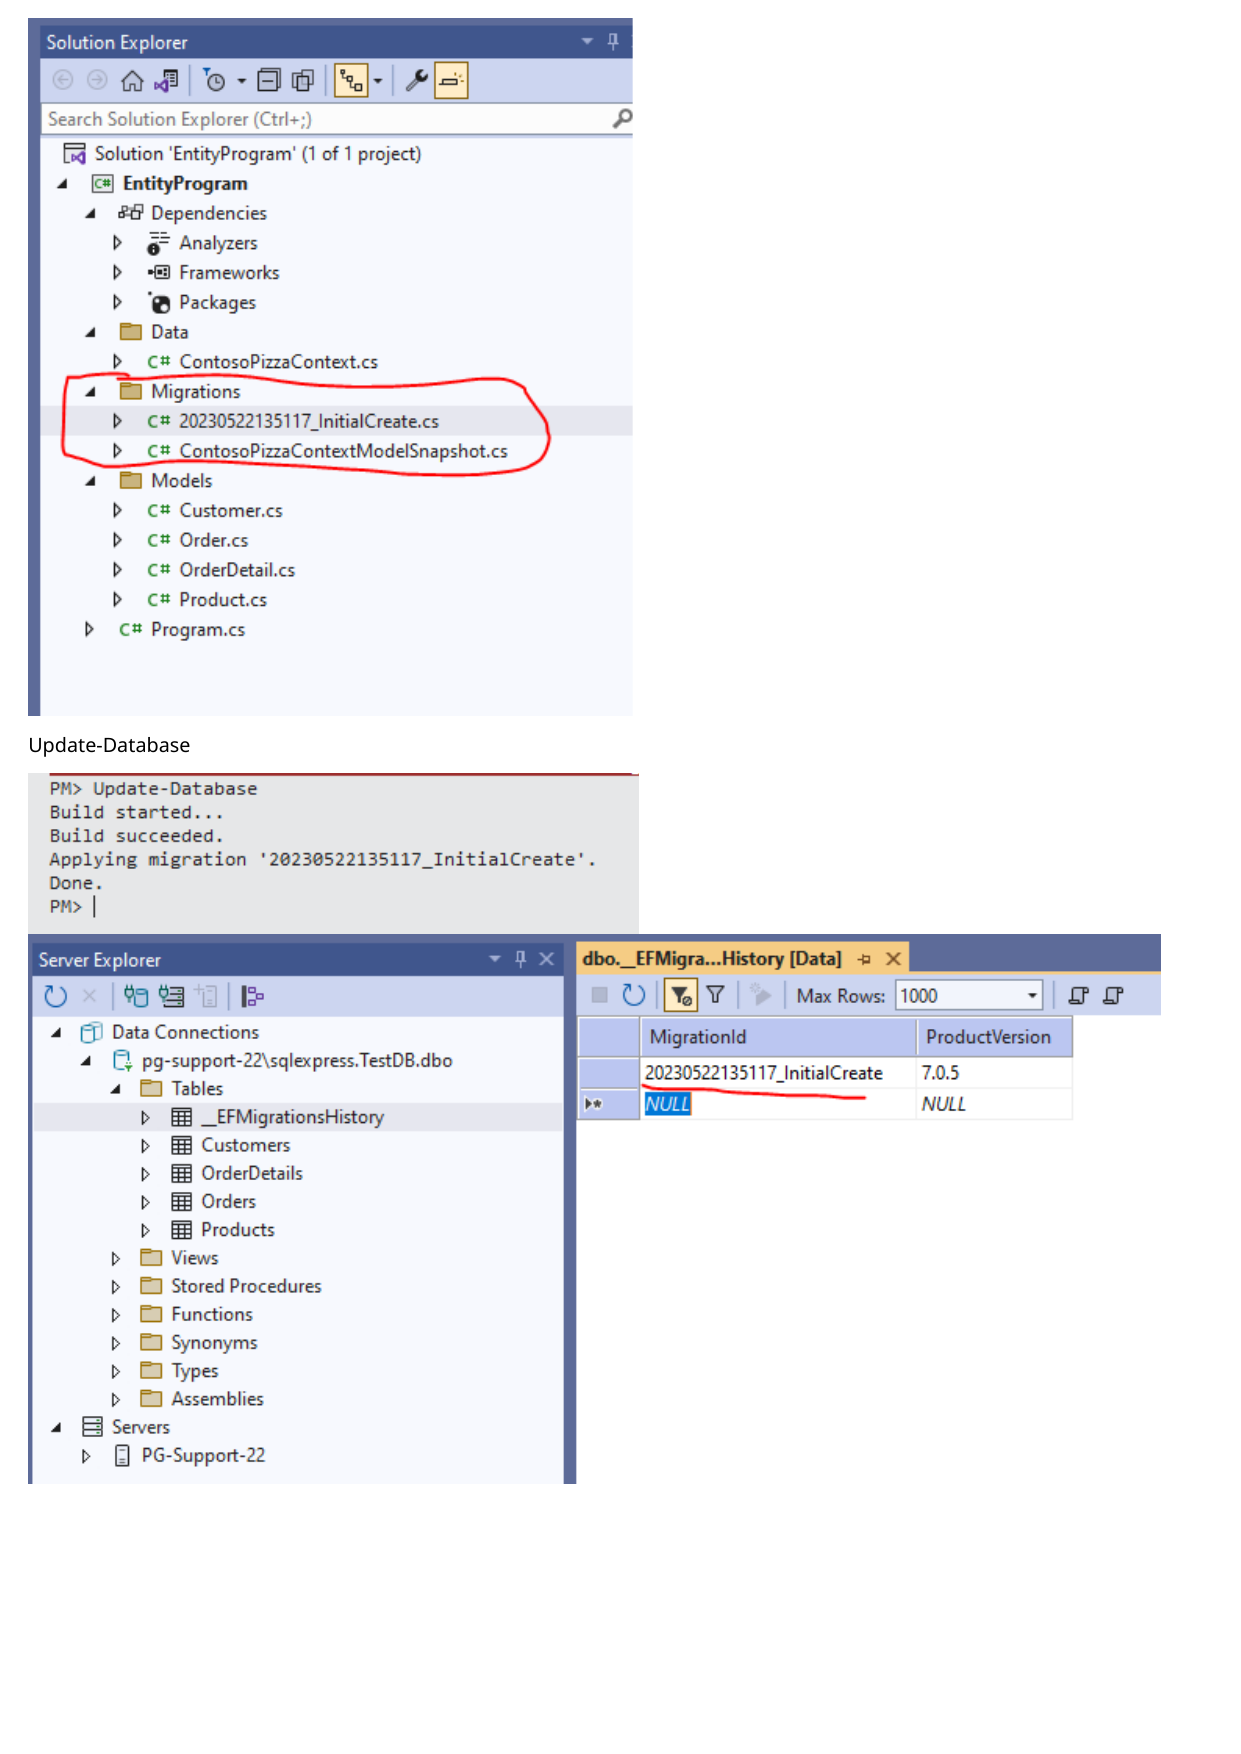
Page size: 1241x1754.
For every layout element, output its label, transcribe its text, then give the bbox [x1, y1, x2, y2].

text Update-Database [28, 731, 1219, 758]
picture [28, 773, 1161, 1484]
picture [28, 18, 633, 716]
